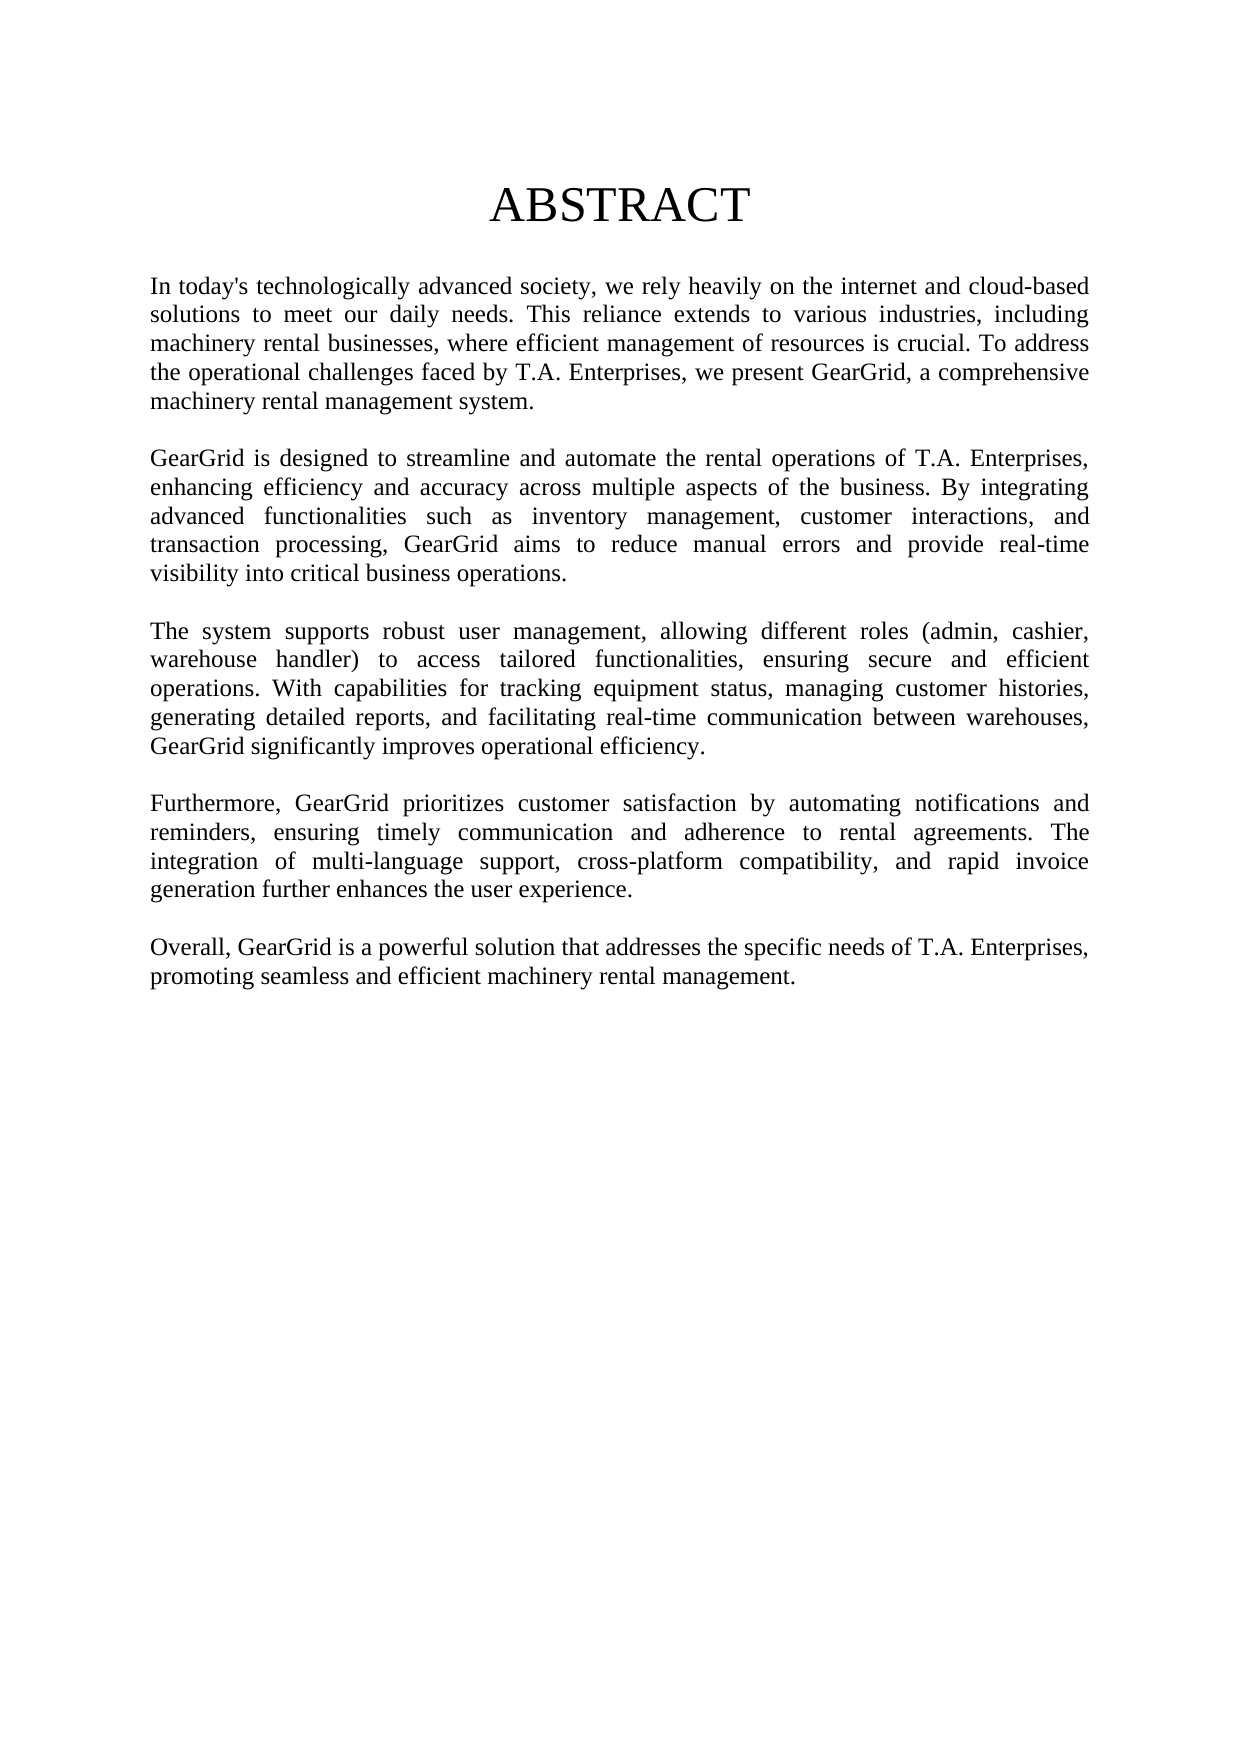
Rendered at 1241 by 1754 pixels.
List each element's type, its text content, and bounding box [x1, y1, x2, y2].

text In today's technologically advanced society, we rely heavily on the internet and cloud-based solutions to meet our daily needs. This reliance extends to various industries, including machinery rental businesses, where efficient management of resources is crucial. To address the operational challenges faced by T.A. Enterprises, we present GearGrid, a comprehensive machinery rental management system. [150, 271, 1090, 414]
text The system supports robust user management, allowing different roles (admin, cashier, warehouse handler) to access tailored functionalities, ensuring secure and efficient operations. With capabilities for tracking equipment status, managing customer histories, generating detailed reports, and facilitating real-time communication between warehouses, GearGrid significantly improves operational efficiency. [150, 616, 1090, 759]
text Furthermore, GearGrid prioritizes customer satisfaction by automating notifications and reminders, ensuring timely communication and adherence to rental agreements. The integration of multi-language support, cross-platform compatibility, and rapid invoice generation further enhances the user experience. [150, 788, 1090, 903]
subtitle ABSTRACT [150, 175, 1090, 232]
text GearGrid is designed to streamline and automate the rental operations of T.A. Enterprises, enhancing efficiency and accuracy across multiple aspects of the business. By integrating advanced functionalities such as inventory management, customer interactions, and transaction processing, GearGrid aims to reduce manual errors and provide real-time visibility into critical business operations. [150, 443, 1090, 587]
text Overall, GearGrid is a powerful solution that addresses the specific needs of T.A. Enterprises, promoting seamless and efficient machinery rental management. [150, 932, 1090, 989]
